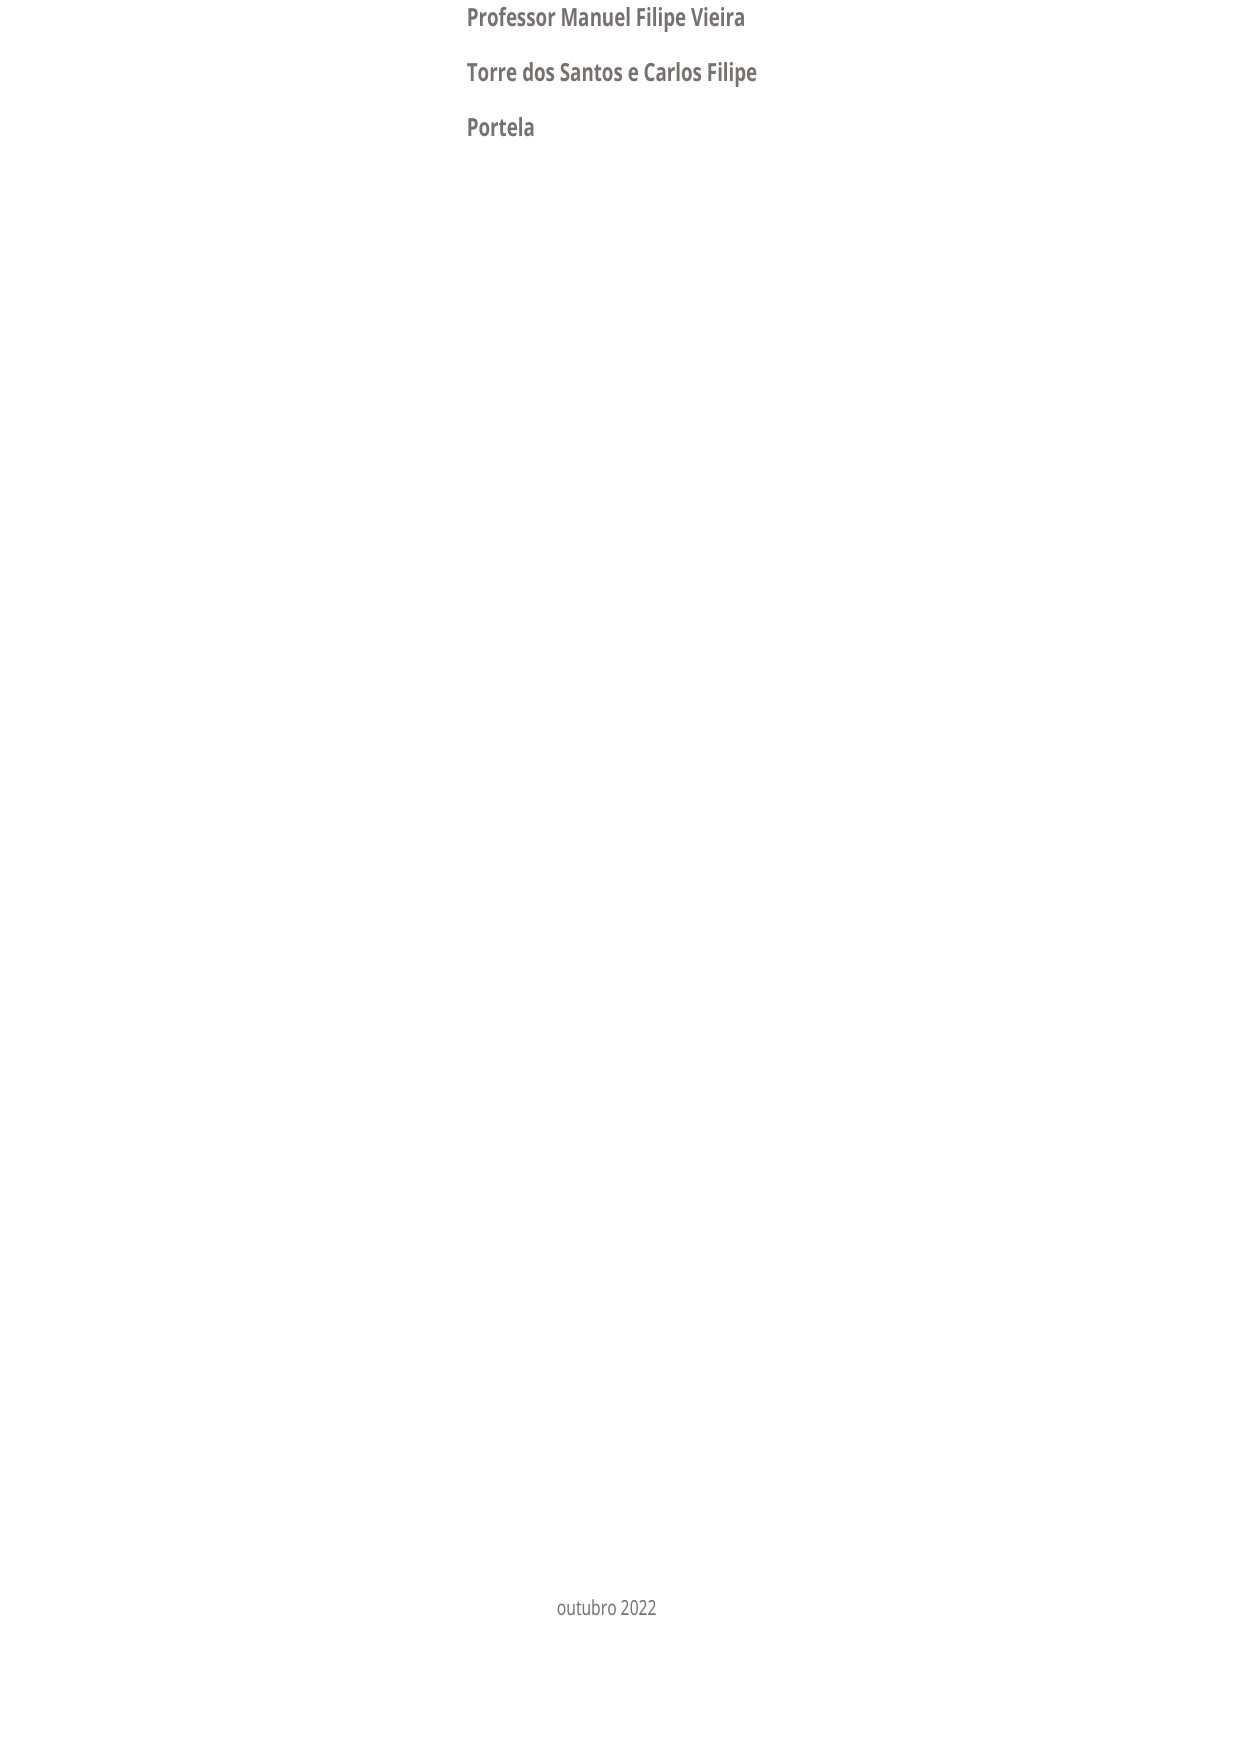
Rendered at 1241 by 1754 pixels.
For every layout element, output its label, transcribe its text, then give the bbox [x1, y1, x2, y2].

text Professor Manuel Filipe Vieira Torre dos Santos e Carlos Filipe Portela [467, 0, 761, 144]
